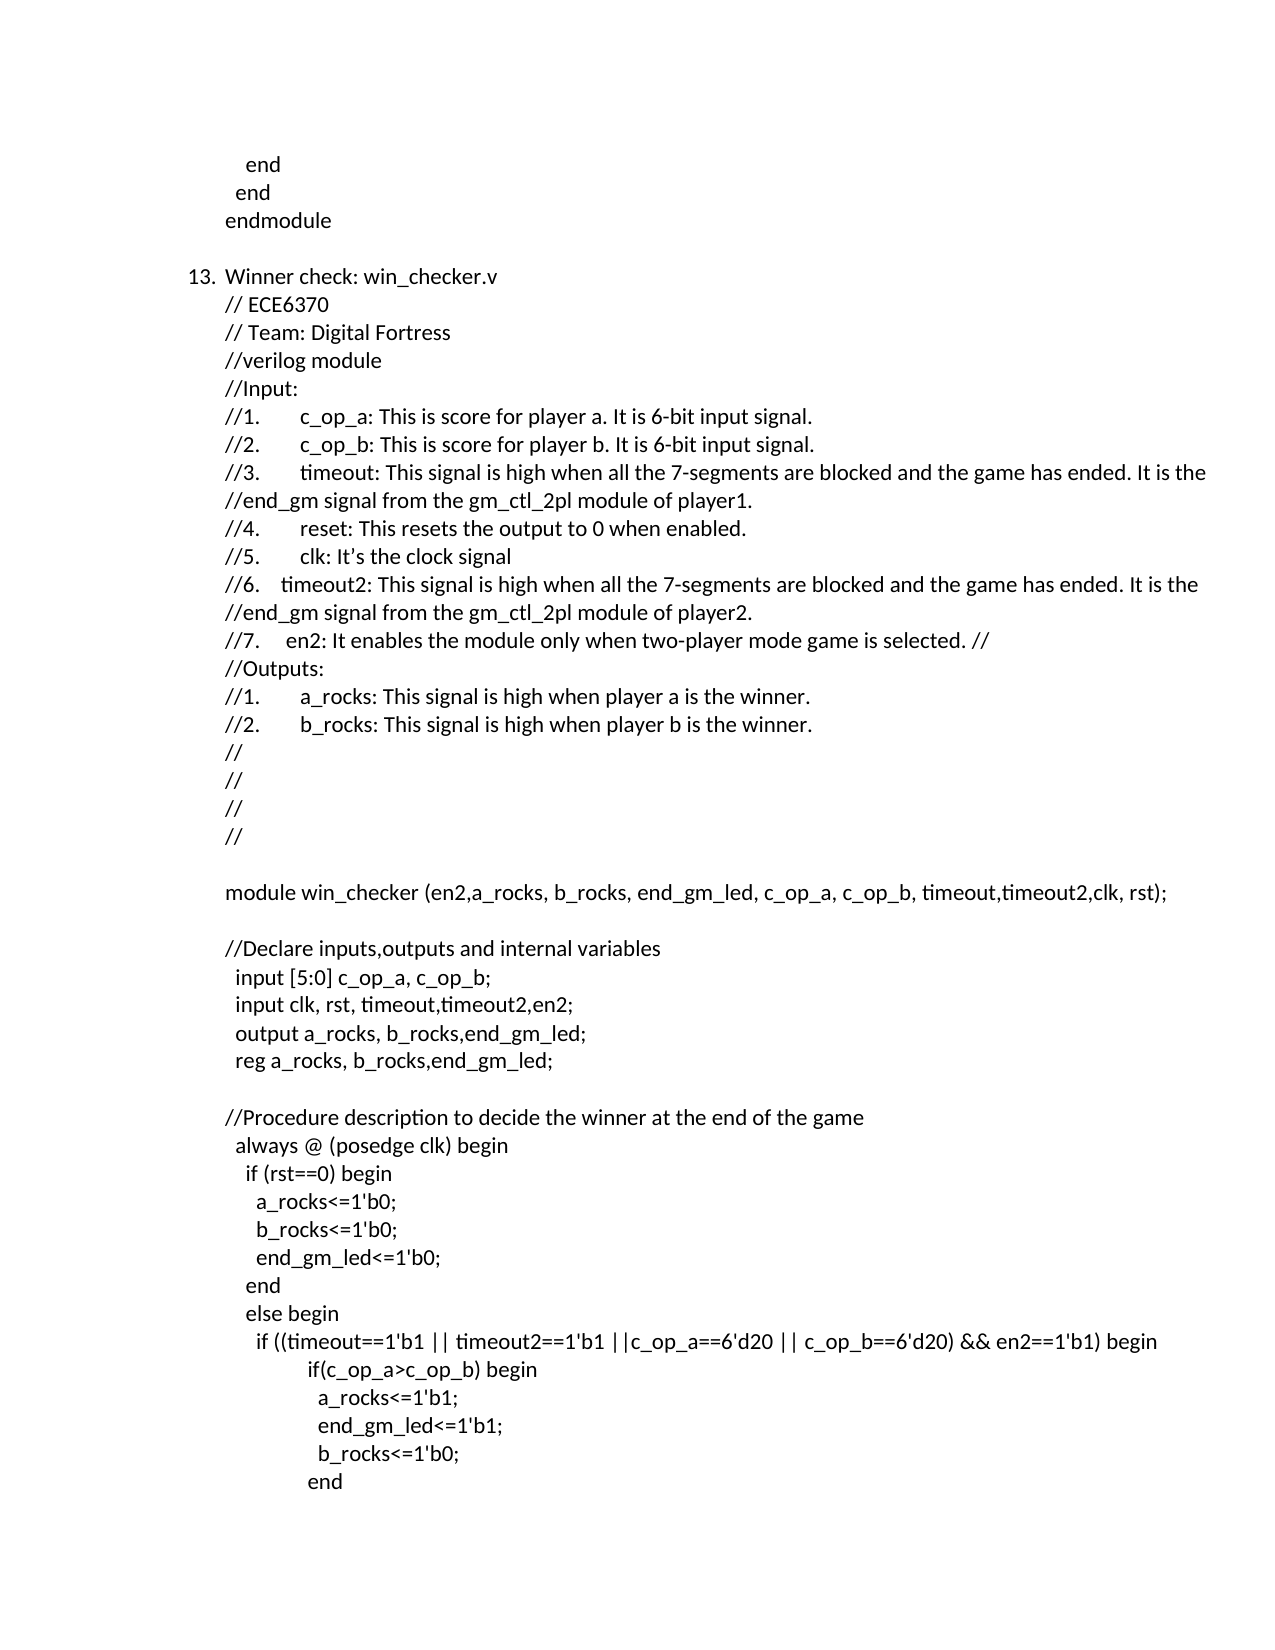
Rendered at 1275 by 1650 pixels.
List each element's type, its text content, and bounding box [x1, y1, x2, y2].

list //4. reset: This resets the output to 0 when enabled. [225, 514, 1270, 542]
list Winner check: win_checker.v [187, 262, 1270, 290]
list if (rst==0) begin [225, 1159, 1270, 1187]
list input [5:0] c_op_a, c_op_b; [225, 963, 1270, 991]
list //Declare inputs,outputs and internal variables [225, 934, 1270, 963]
list //Procedure description to decide the winner at the end of the game [225, 1103, 1270, 1131]
list b_rocks<=1'b0; [225, 1439, 1270, 1467]
list //1. c_op_a: This is score for player a. It is 6-bit input signal. [225, 402, 1270, 430]
list b_rocks<=1'b0; [225, 1215, 1270, 1243]
list //7. en2: It enables the module only when two-player mode game is selected. // [225, 626, 1270, 654]
list end_gm_led<=1'b1; [225, 1411, 1270, 1439]
list endmodule [225, 206, 1270, 234]
list // ECE6370 [225, 290, 1270, 318]
list // [225, 766, 1270, 794]
list //3. timeout: This signal is high when all the 7-segments are blocked and the game has ended. It is the //end_gm signal from the gm_ctl_2pl module of player1. [225, 458, 1270, 514]
list always @ (posedge clk) begin [225, 1131, 1270, 1159]
list a_rocks<=1'b0; [225, 1187, 1270, 1215]
list reg a_rocks, b_rocks,end_gm_led; [225, 1047, 1270, 1075]
list end [225, 178, 1270, 206]
list input clk, rst, timeout,timeout2,en2; [225, 991, 1270, 1019]
list //6. timeout2: This signal is high when all the 7-segments are blocked and the game has ended. It is the //end_gm signal from the gm_ctl_2pl module of player2. [225, 570, 1270, 626]
list a_rocks<=1'b1; [225, 1383, 1270, 1411]
list end [225, 1271, 1270, 1299]
list // [225, 738, 1270, 766]
list end [225, 150, 1270, 178]
list //Input: [225, 374, 1270, 402]
list output a_rocks, b_rocks,end_gm_led; [225, 1019, 1270, 1047]
list //Outputs: [225, 654, 1270, 682]
list module win_checker (en2,a_rocks, b_rocks, end_gm_led, c_op_a, c_op_b, timeout,timeout2,clk, rst); [225, 878, 1270, 907]
list //5. clk: It’s the clock signal [225, 542, 1270, 570]
list //verilog module [225, 346, 1270, 374]
list end [225, 1467, 1270, 1495]
list if(c_op_a>c_op_b) begin [225, 1355, 1270, 1383]
list //1. a_rocks: This signal is high when player a is the winner. [225, 682, 1270, 710]
list // [225, 822, 1270, 851]
list end_gm_led<=1'b0; [225, 1243, 1270, 1271]
list else begin [225, 1299, 1270, 1327]
list //2. b_rocks: This signal is high when player b is the winner. [225, 710, 1270, 738]
list // Team: Digital Fortress [225, 318, 1270, 346]
list // [225, 794, 1270, 822]
list //2. c_op_b: This is score for player b. It is 6-bit input signal. [225, 430, 1270, 458]
list if ((timeout==1'b1 || timeout2==1'b1 ||c_op_a==6'd20 || c_op_b==6'd20) && en2==1'b1) begin [225, 1327, 1270, 1355]
